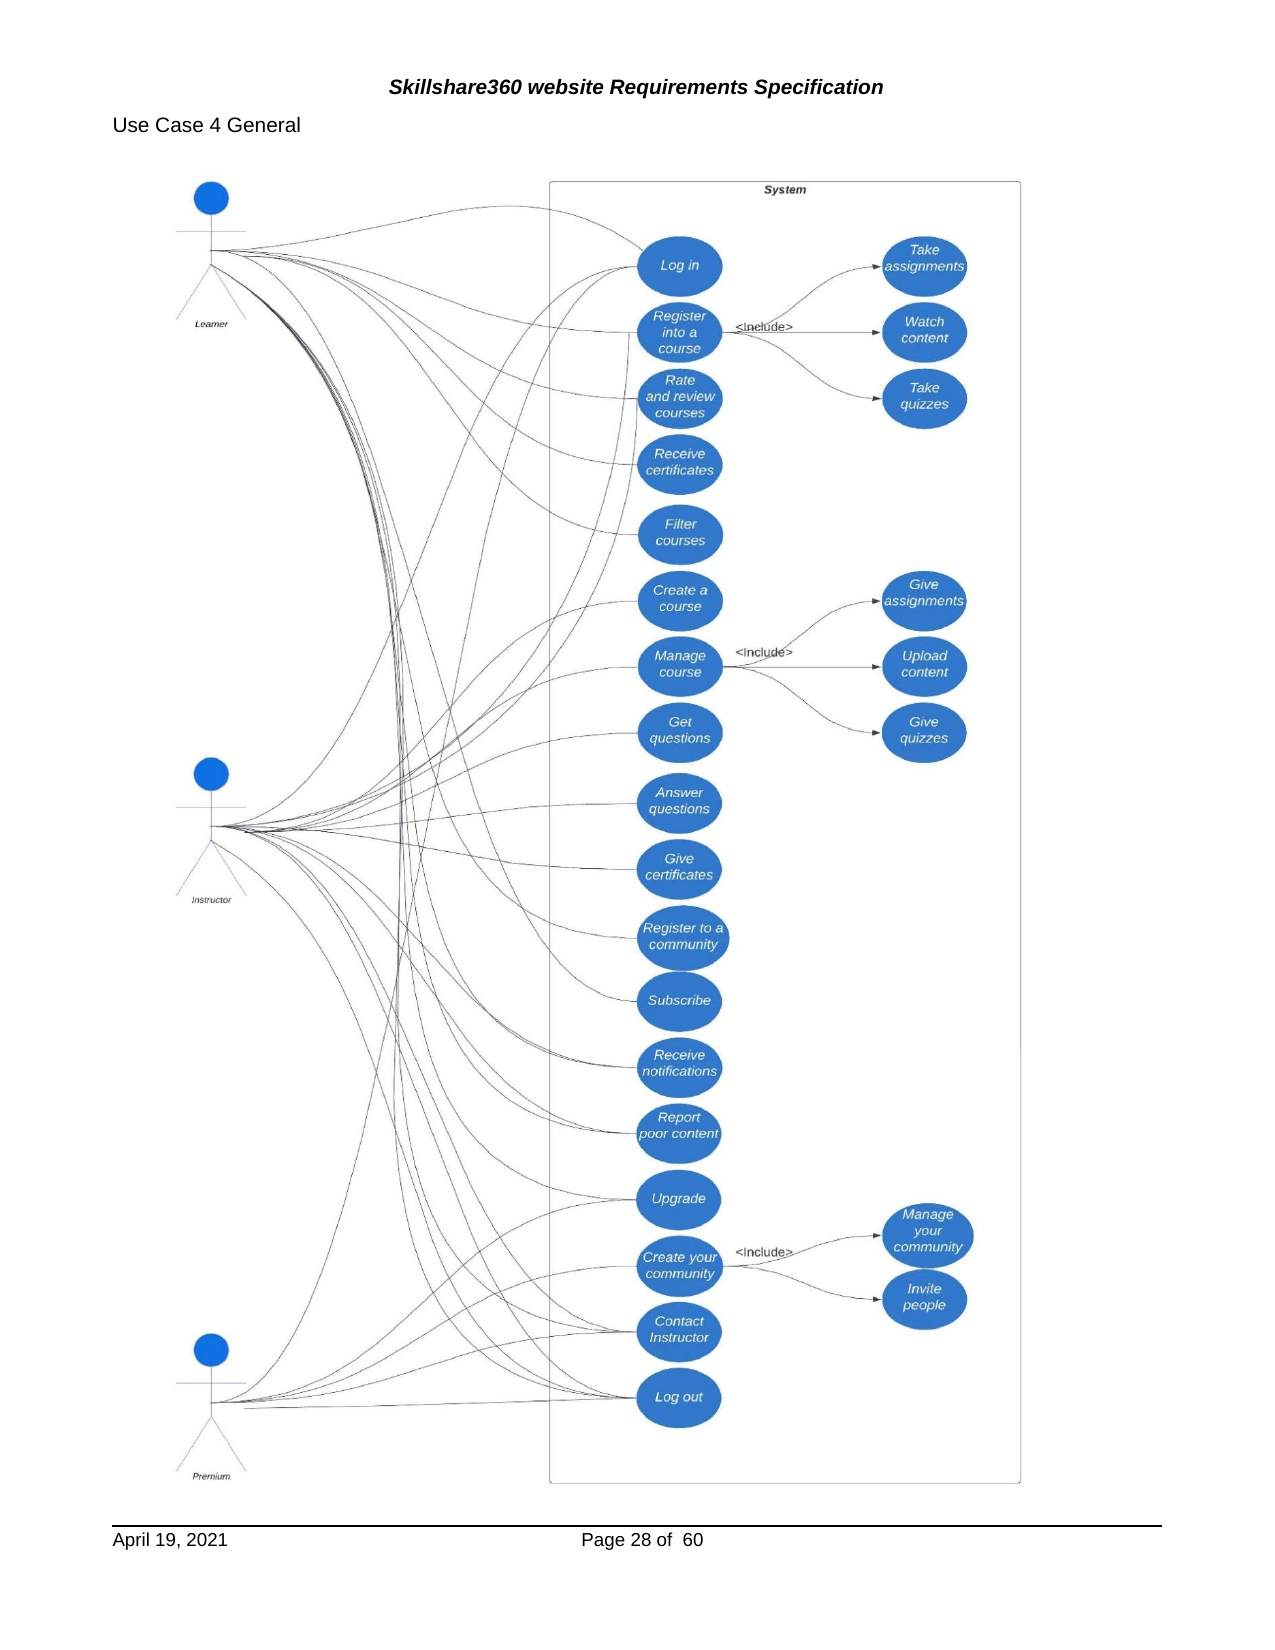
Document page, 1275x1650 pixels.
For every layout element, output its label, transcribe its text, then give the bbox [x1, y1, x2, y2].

text Use Case 4 General [112, 112, 1162, 136]
picture [112, 161, 1042, 1503]
